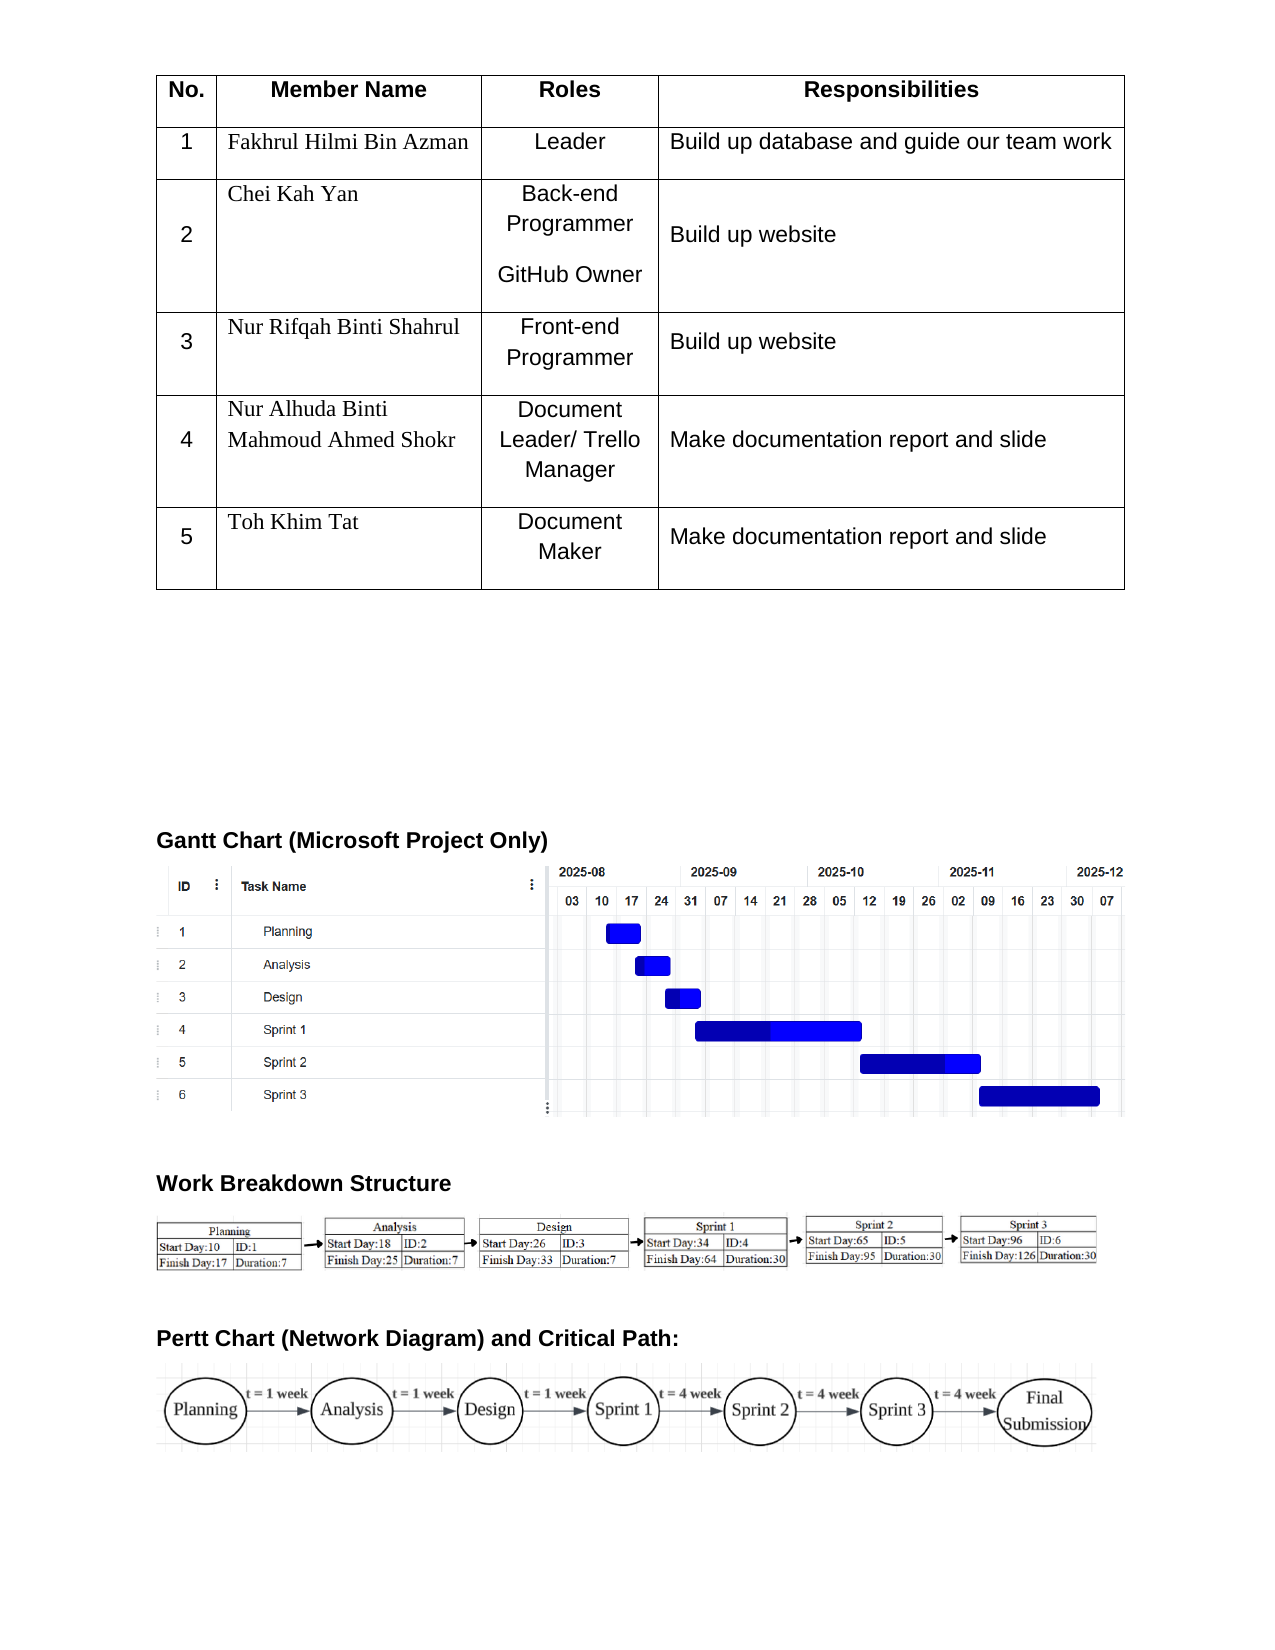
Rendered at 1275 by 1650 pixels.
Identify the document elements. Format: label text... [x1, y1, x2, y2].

table_cell Nur Alhuda Binti Mahmoud Ahmed Shokr [217, 396, 481, 507]
table_cell Build up website [659, 313, 1124, 394]
table_cell Nur Rifqah Binti Shahrul [217, 313, 481, 394]
table_cell Make documentation report and slide [659, 396, 1124, 507]
table_cell Document Maker [482, 508, 658, 589]
table_cell Document Leader/ Trello Manager [482, 396, 658, 507]
table_cell Chei Kah Yan [217, 180, 481, 312]
table_cell 5 [157, 508, 216, 589]
table_cell Build up database and guide our team work [659, 128, 1124, 179]
text Gantt Chart (Microsoft Project Only) [156, 827, 1125, 853]
table_cell Front-end Programmer [482, 313, 658, 394]
text Work Breakdown Structure [156, 1170, 1125, 1196]
table_cell 4 [157, 396, 216, 507]
table_cell 2 [157, 180, 216, 312]
picture [156, 1209, 1097, 1271]
picture [156, 866, 1125, 1117]
text Pertt Chart (Network Diagram) and Critical Path: [156, 1324, 1125, 1351]
picture [156, 1363, 1097, 1452]
table_cell Leader [482, 128, 658, 179]
table_header Roles [482, 76, 658, 127]
table_cell 3 [157, 313, 216, 394]
table_cell Make documentation report and slide [659, 508, 1124, 589]
table_header No. [157, 76, 216, 127]
table_cell 1 [157, 128, 216, 179]
table_header Member Name [217, 76, 481, 127]
table_cell Fakhrul Hilmi Bin Azman [217, 128, 481, 179]
table_cell Build up website [659, 180, 1124, 312]
table_header Responsibilities [659, 76, 1124, 127]
table_cell Toh Khim Tat [217, 508, 481, 589]
table_cell Back-end Programmer GitHub Owner [482, 180, 658, 312]
